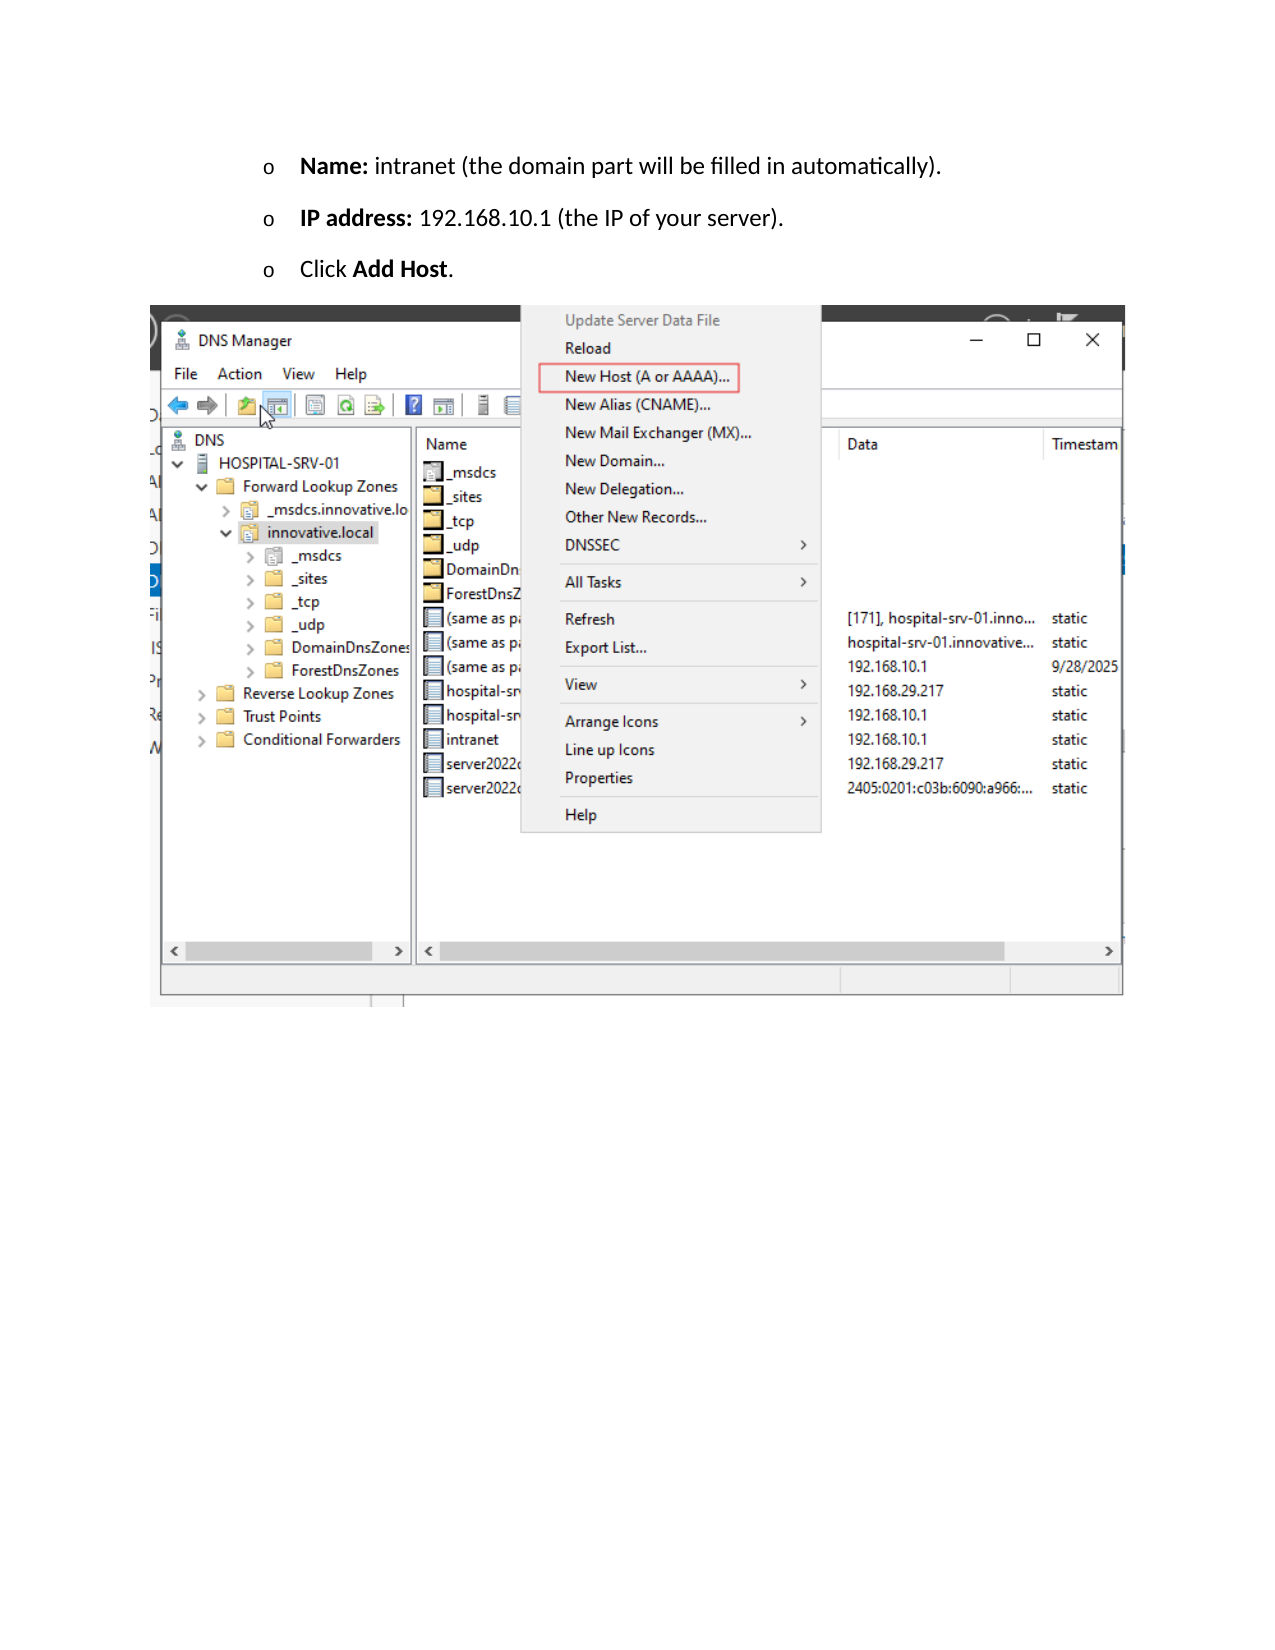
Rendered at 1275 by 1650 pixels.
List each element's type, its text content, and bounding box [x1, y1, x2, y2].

list Click Add Host. [262, 253, 1125, 284]
list Name: intranet (the domain part will be filled in automatically). [262, 150, 1125, 181]
list IP address: 192.168.10.1 (the IP of your server). [262, 202, 1125, 232]
picture [150, 305, 1125, 1007]
